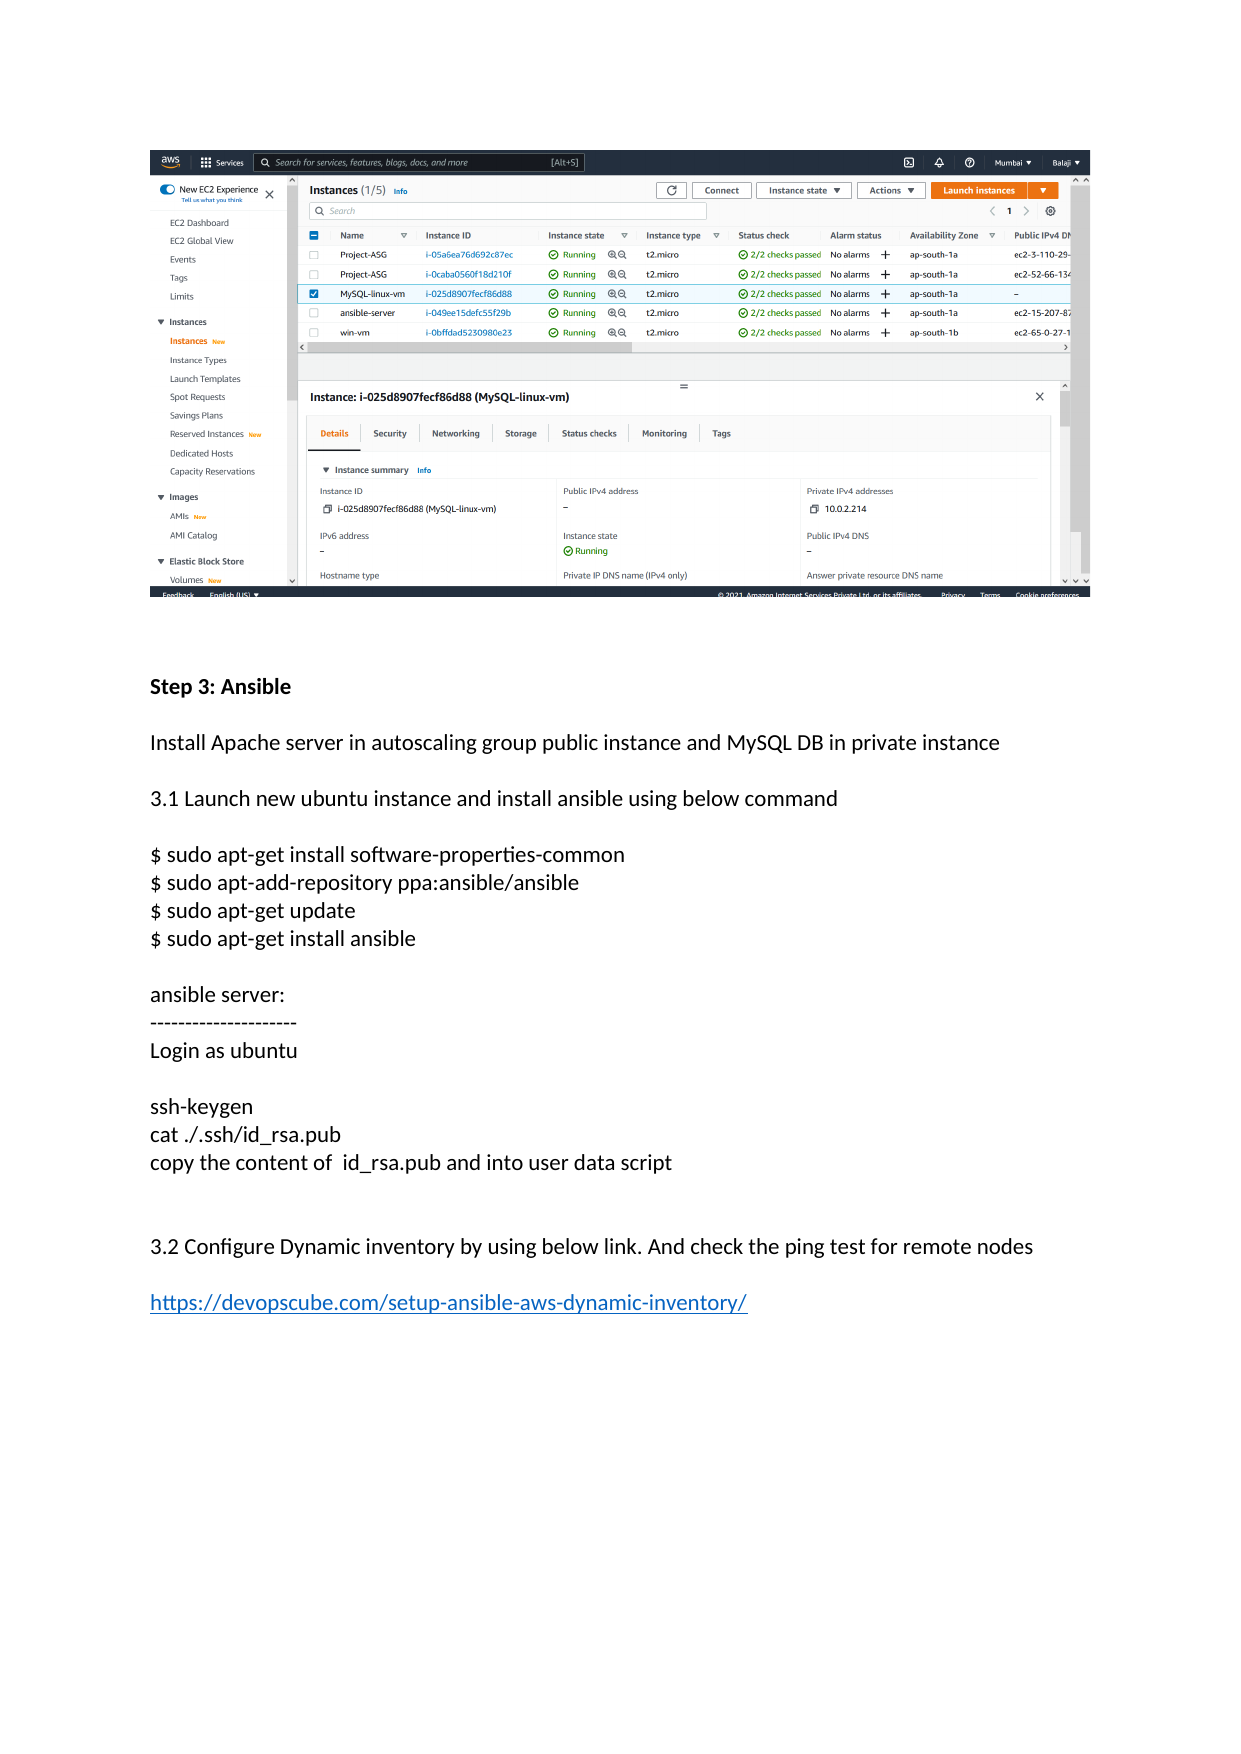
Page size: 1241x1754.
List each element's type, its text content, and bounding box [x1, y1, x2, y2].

text 3.2 Configure Dynamic inventory by using below link. And check the ping test for remote nodes [150, 1232, 1090, 1260]
text Login as ubuntu [150, 1036, 1090, 1064]
text copy the content of id_rsa.pub and into user data script [150, 1148, 1090, 1176]
text 3.1 Launch new ubuntu instance and install ansible using below command [150, 784, 1090, 812]
text ansible server: [150, 980, 1090, 1008]
text Step 3: Ansible [150, 672, 1090, 700]
text Install Apache server in autoscaling group public instance and MySQL DB in private instance [150, 728, 1090, 756]
text $ sudo apt-add-repository ppa:ansible/ansible [150, 868, 1090, 896]
text $ sudo apt-get install software-properties-common [150, 840, 1090, 868]
text --------------------- [150, 1008, 1090, 1036]
text $ sudo apt-get update [150, 896, 1090, 924]
text cat ./.ssh/id_rsa.pub [150, 1120, 1090, 1148]
text https://devopscube.com/setup-ansible-aws-dynamic-inventory/ [150, 1288, 1090, 1316]
text ssh-keygen [150, 1092, 1090, 1120]
picture [150, 150, 1091, 597]
text $ sudo apt-get install ansible [150, 924, 1090, 952]
